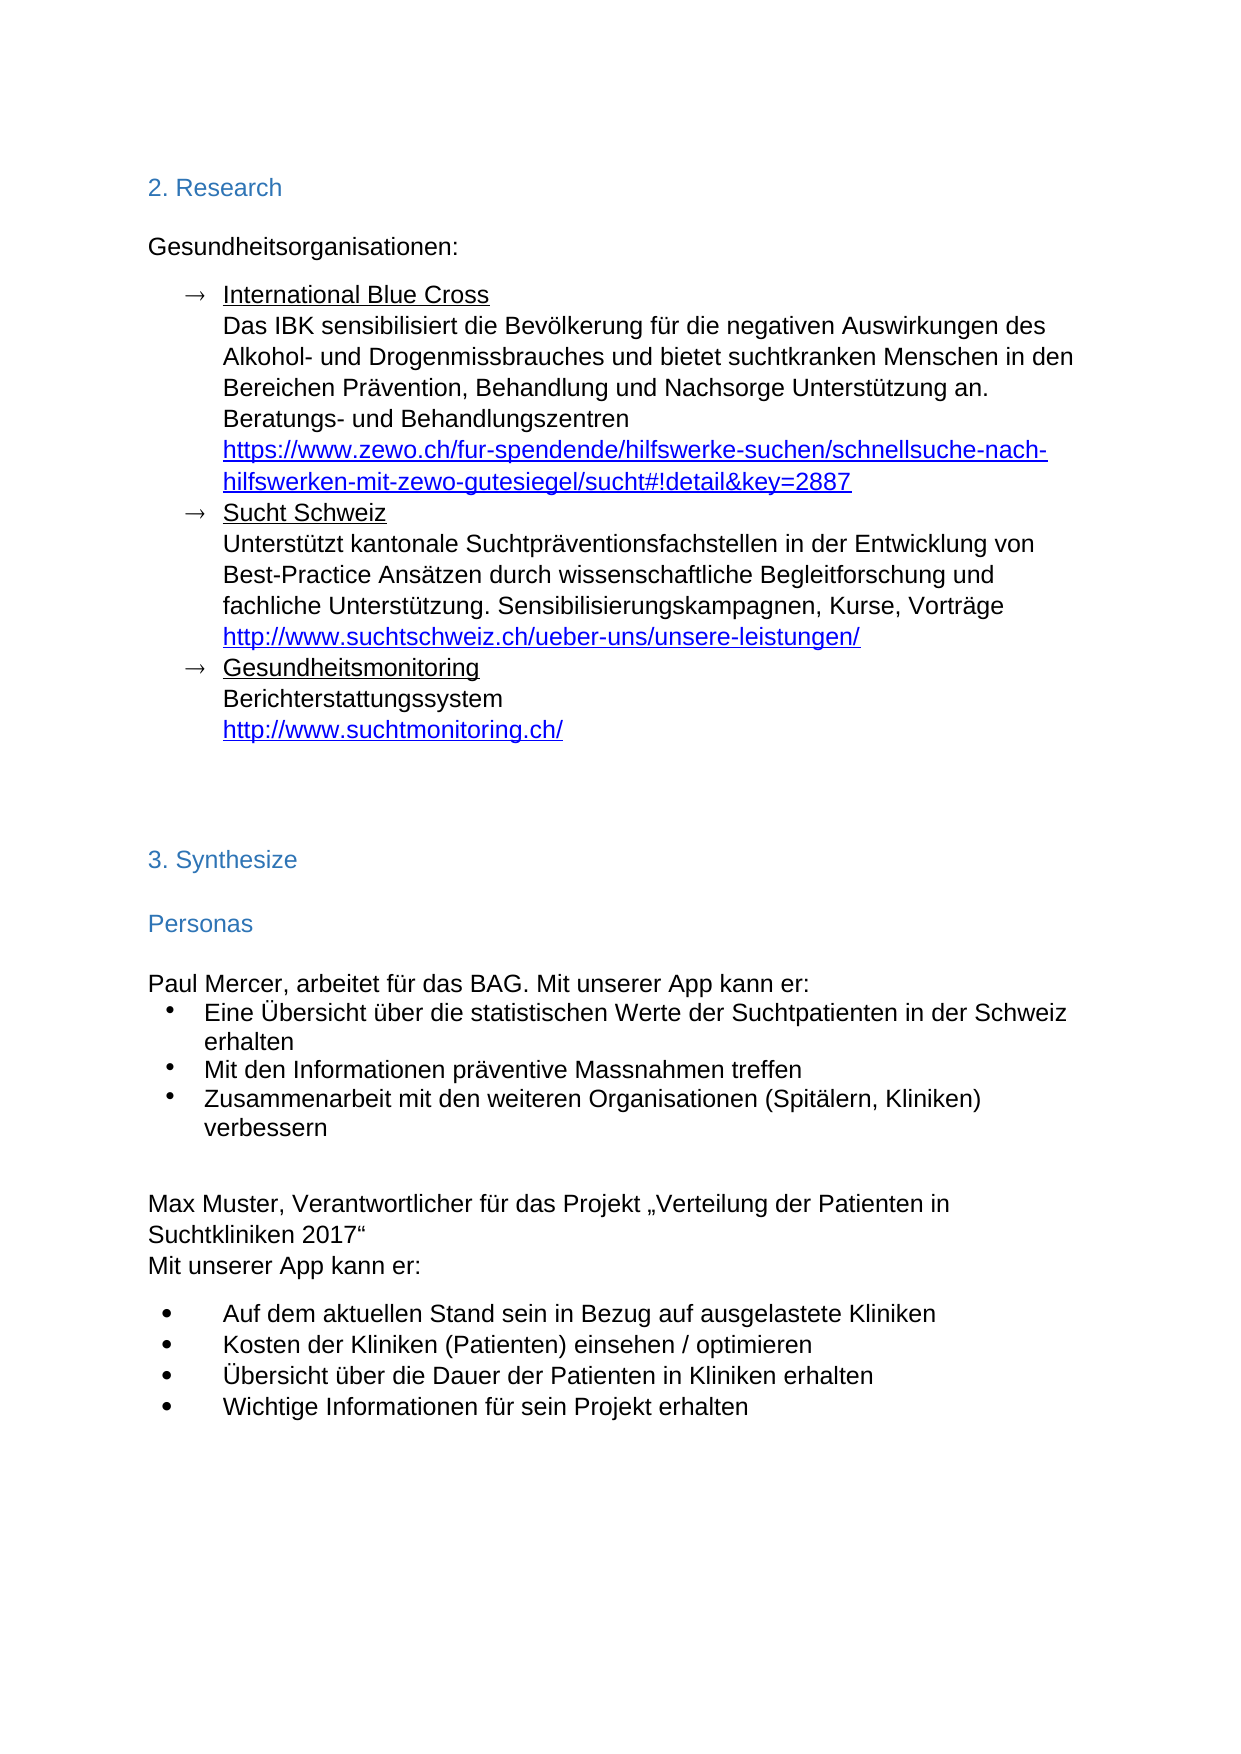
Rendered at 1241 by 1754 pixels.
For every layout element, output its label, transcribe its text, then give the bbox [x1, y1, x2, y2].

subtitle Personas [148, 909, 1093, 938]
subtitle 2. Research [148, 173, 1093, 201]
list Eine Übersicht über die statistischen Werte der Suchtpatienten in der Schweiz erhalten [166, 998, 1093, 1055]
list Wichtige Informationen für sein Projekt erhalten [162, 1392, 1093, 1421]
list Zusammenarbeit mit den weiteren Organisationen (Spitälern, Kliniken) verbessern [166, 1084, 1093, 1141]
list Sucht Schweiz Unterstützt kantonale Suchtpräventionsfachstellen in der Entwicklung von Best-Practice Ansätzen durch wissenschaftliche Begleitforschung und fachliche Unterstützung. Sensibilisierungskampagnen, Kurse, Vorträge http://www.suchtschweiz.ch/ueber-uns/unsere-leistungen/ [185, 497, 1093, 651]
text Max Muster, Verantwortlicher für das Projekt „Verteilung der Patienten in Suchtkliniken 2017“ Mit unserer App kann er: [148, 1189, 1093, 1280]
list Übersicht über die Dauer der Patienten in Kliniken erhalten [162, 1361, 1093, 1390]
list Auf dem aktuellen Stand sein in Bezug auf ausgelastete Kliniken [162, 1299, 1093, 1328]
text Paul Mercer, arbeitet für das BAG. Mit unserer App kann er: [148, 969, 1093, 998]
list International Blue Cross Das IBK sensibilisiert die Bevölkerung für die negativen Auswirkungen des Alkohol- und Drogenmissbrauches und bietet suchtkranken Menschen in den Bereichen Prävention, Behandlung und Nachsorge Unterstützung an. Beratungs- und Behandlungszentren https://www.zewo.ch/fur-spendende/hilfswerke-suchen/schnellsuche-nach-hilfswerken-mit-zewo-gutesiegel/sucht#!detail&key=2887 [185, 280, 1093, 495]
subtitle 3. Synthesize [148, 845, 1093, 874]
list Gesundheitsmonitoring Berichterstattungssystem http://www.suchtmonitoring.ch/ [185, 653, 1093, 744]
list Mit den Informationen präventive Massnahmen treffen [166, 1055, 1093, 1084]
list Kosten der Kliniken (Patienten) einsehen / optimieren [162, 1330, 1093, 1359]
text Gesundheitsorganisationen: [148, 232, 1093, 261]
